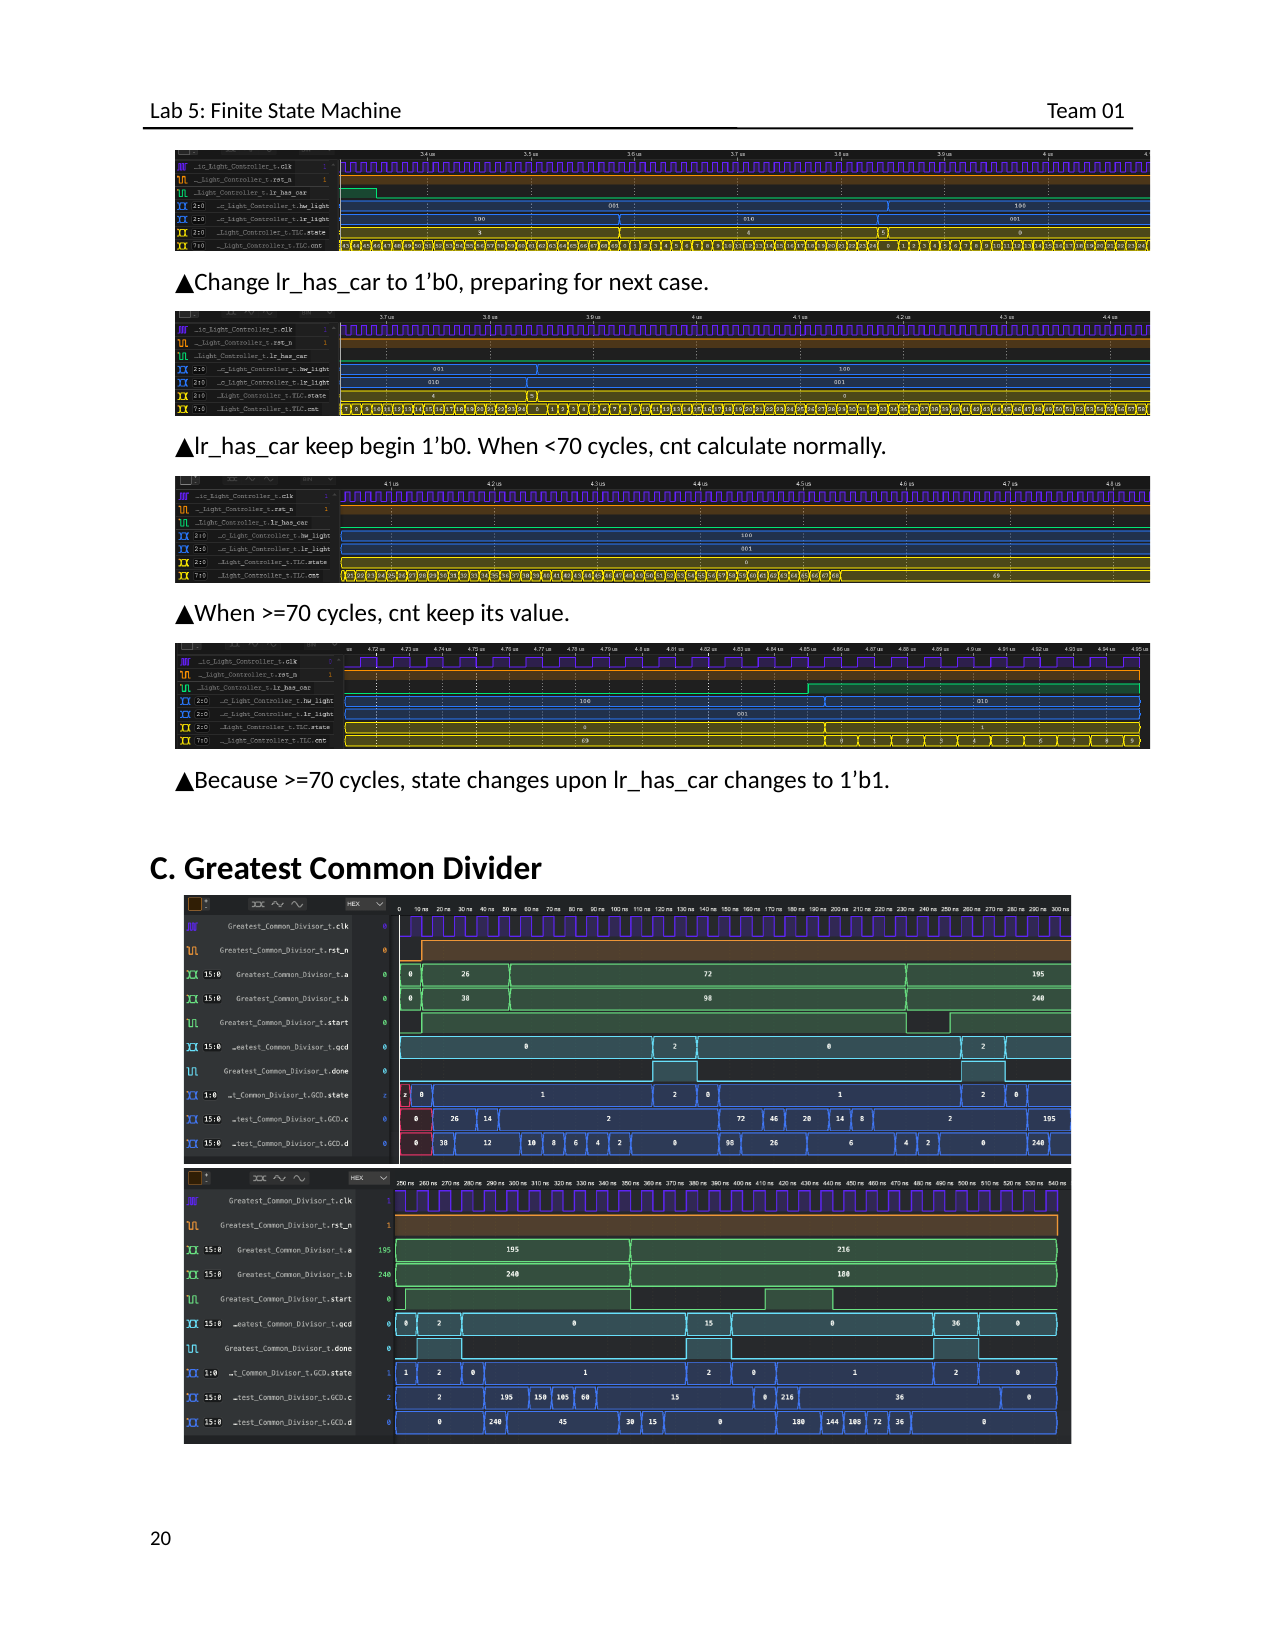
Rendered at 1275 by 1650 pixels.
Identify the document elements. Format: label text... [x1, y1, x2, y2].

picture [175, 311, 1150, 416]
text ▲Change lr_has_car to 1’b0, preparing for next case. [175, 266, 1125, 297]
picture [183, 1168, 1072, 1444]
picture [175, 150, 1150, 251]
text ▲When >=70 cycles, cnt keep its value. ▲Because >=70 cycles, state changes upon lr_has_car changes to 1’b1. [175, 749, 1125, 794]
text ▲lr_has_car keep begin 1’b0. When <70 cycles, cnt calculate normally. [175, 416, 1125, 461]
picture [183, 895, 1072, 1164]
subtitle C. Greatest Common Divider [150, 847, 1125, 888]
text ▲When >=70 cycles, cnt keep its value. ▲Because >=70 cycles, state changes upon lr_has_car changes to 1’b1. [175, 583, 1125, 643]
picture [175, 643, 1150, 749]
picture [175, 476, 1150, 583]
